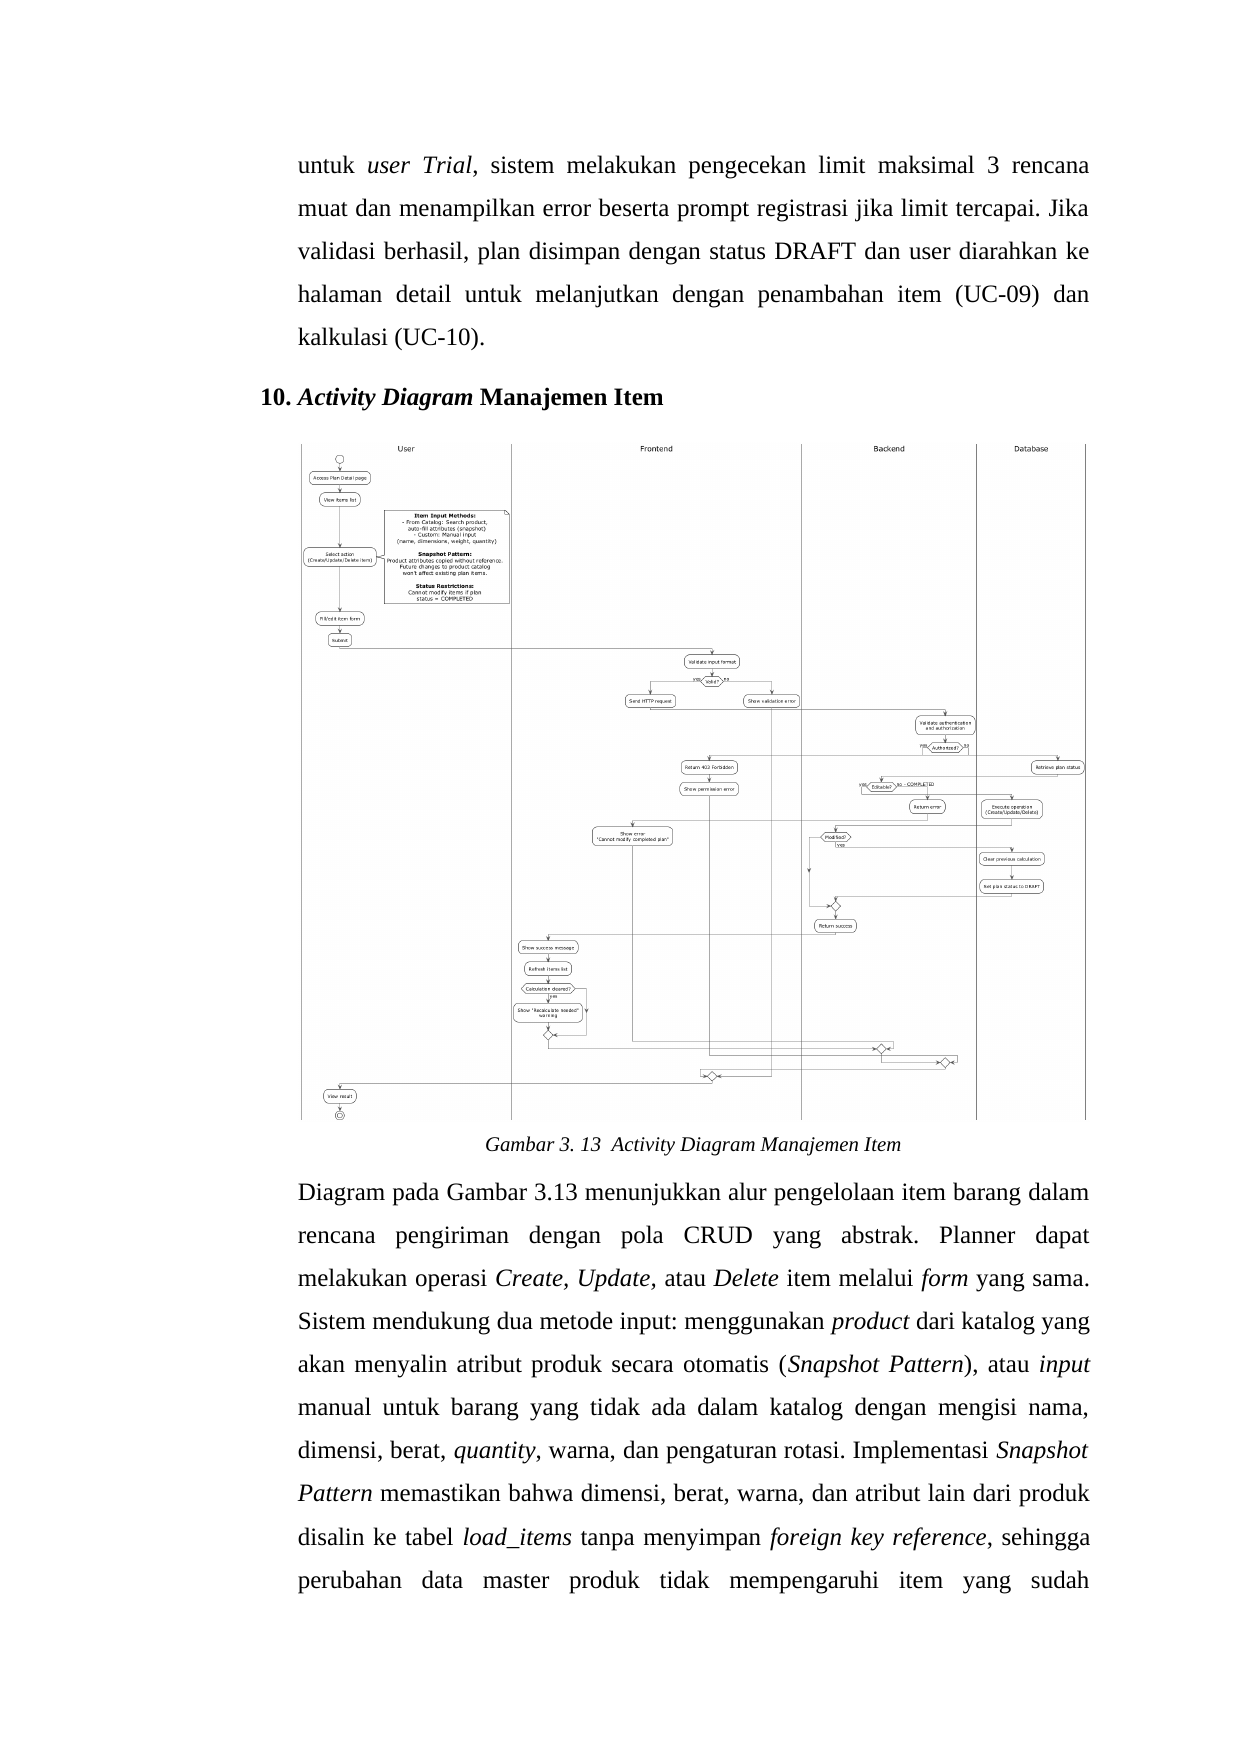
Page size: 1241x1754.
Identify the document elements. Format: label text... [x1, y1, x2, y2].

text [298, 150, 1090, 351]
list Activity Diagram Manajemen Item [260, 382, 1090, 411]
picture [297, 442, 1091, 1122]
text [298, 1177, 1090, 1593]
